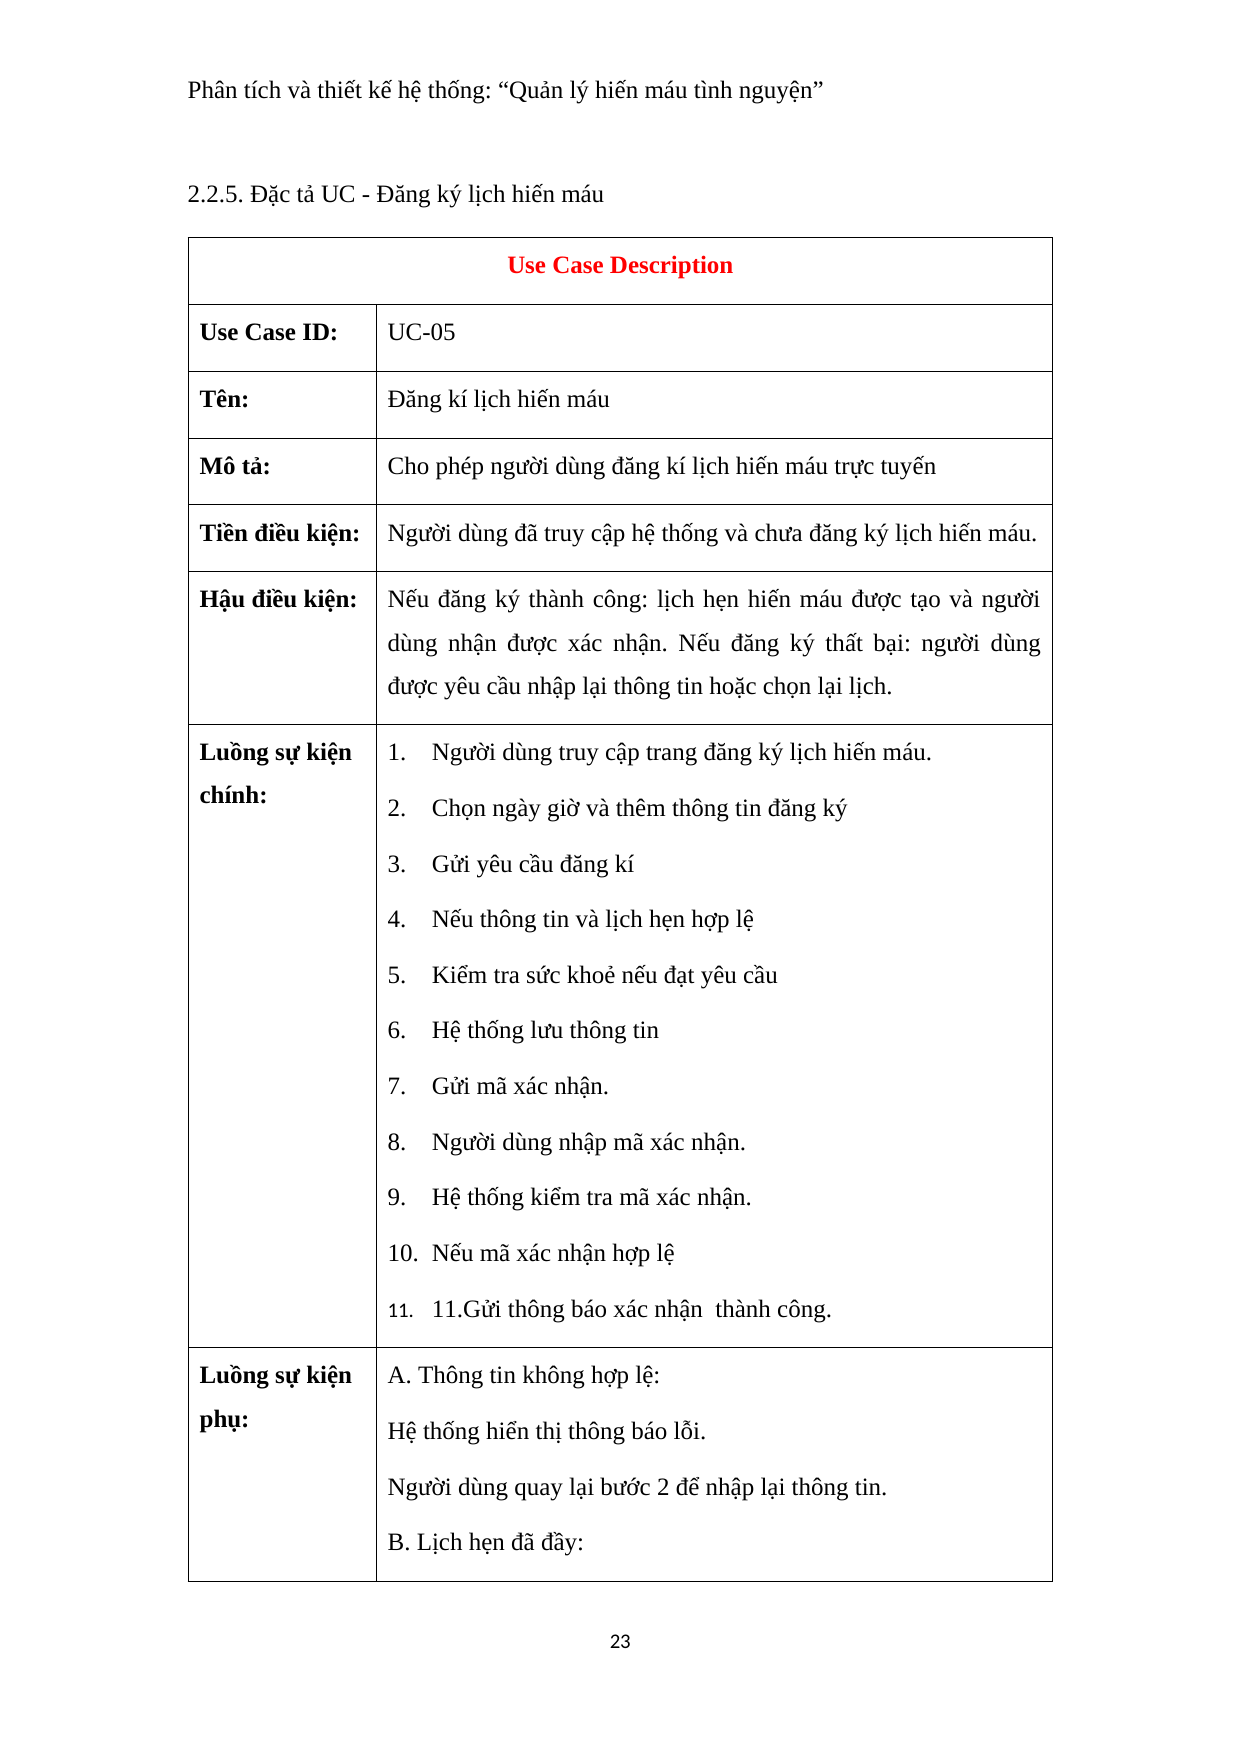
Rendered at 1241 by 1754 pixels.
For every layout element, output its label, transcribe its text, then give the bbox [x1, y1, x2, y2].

table_cell Cho phép người dùng đăng kí lịch hiến máu trực tuyến [377, 439, 1052, 504]
table_cell Người dùng truy cập trang đăng ký lịch hiến máu. Chọn ngày giờ và thêm thông tin đăng ký Gửi yêu cầu đăng kí Nếu thông tin và lịch hẹn hợp lệ Kiểm tra sức khoẻ nếu đạt yêu cầu Hệ thống lưu thông tin Gửi mã xác nhận. Người dùng nhập mã xác nhận. Hệ thống kiểm tra mã xác nhận. Nếu mã xác nhận hợp lệ 11.Gửi thông báo xác nhận thành công. [377, 725, 1052, 1347]
table_header Use Case Description [189, 238, 1052, 304]
table_cell Nếu đăng ký thành công: lịch hẹn hiến máu được tạo và người dùng nhận được xác nhận. Nếu đăng ký thất bại: người dùng được yêu cầu nhập lại thông tin hoặc chọn lại lịch. [377, 572, 1052, 724]
table_cell Tiền điều kiện: [189, 505, 376, 571]
table_cell Hậu điều kiện: [189, 572, 376, 724]
table_cell Đăng kí lịch hiến máu [377, 372, 1052, 437]
table_cell Use Case ID: [189, 305, 376, 371]
table_cell Luồng sự kiện phụ: [189, 1348, 376, 1581]
table_cell UC-05 [377, 305, 1052, 371]
subtitle 2.2.5. Đặc tả UC - Đăng ký lịch hiến máu [187, 179, 1053, 208]
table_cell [377, 1348, 1052, 1581]
table_cell Tên: [189, 372, 376, 437]
table_cell Người dùng đã truy cập hệ thống và chưa đăng ký lịch hiến máu. [377, 505, 1052, 571]
table_cell Luồng sự kiện chính: [189, 725, 376, 1347]
table_cell Mô tả: [189, 439, 376, 504]
